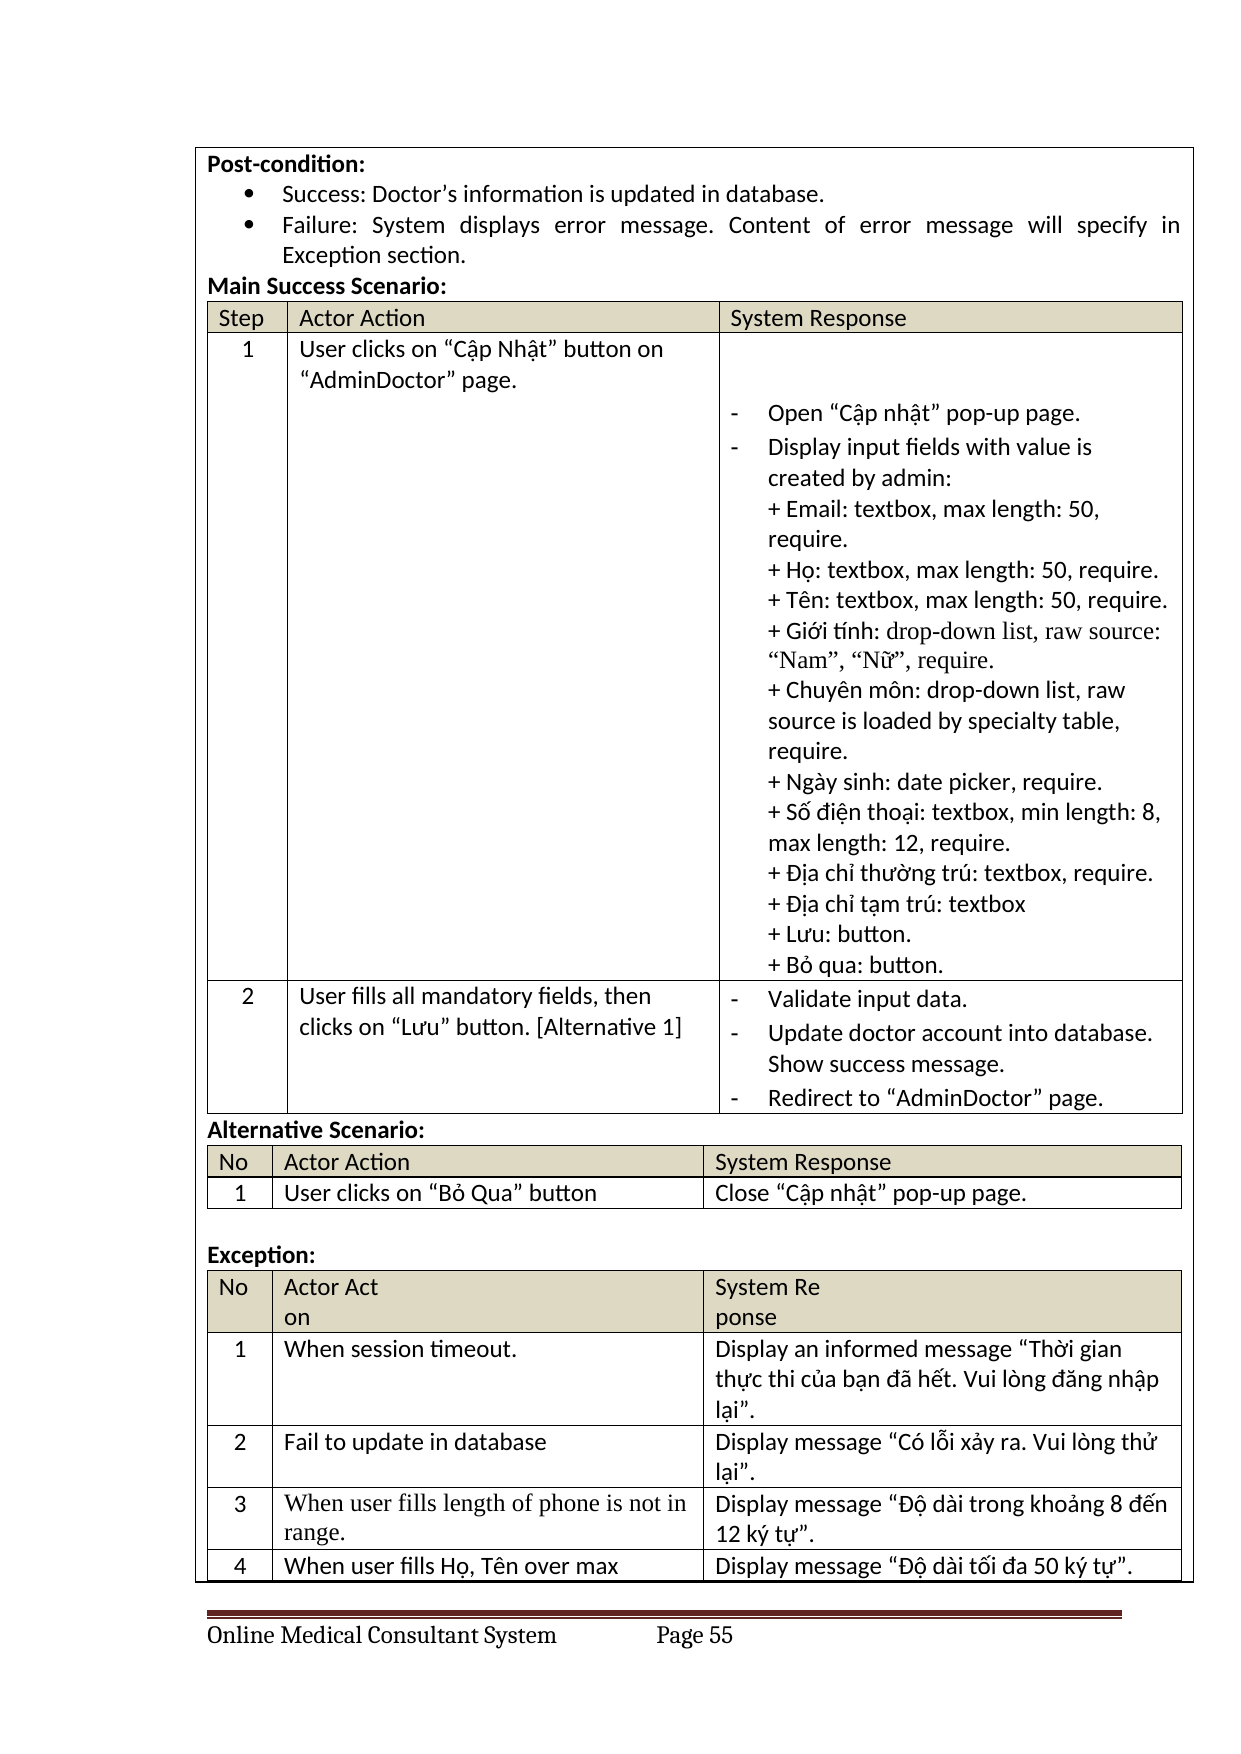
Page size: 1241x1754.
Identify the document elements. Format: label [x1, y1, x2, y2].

table_cell [196, 148, 1193, 1581]
